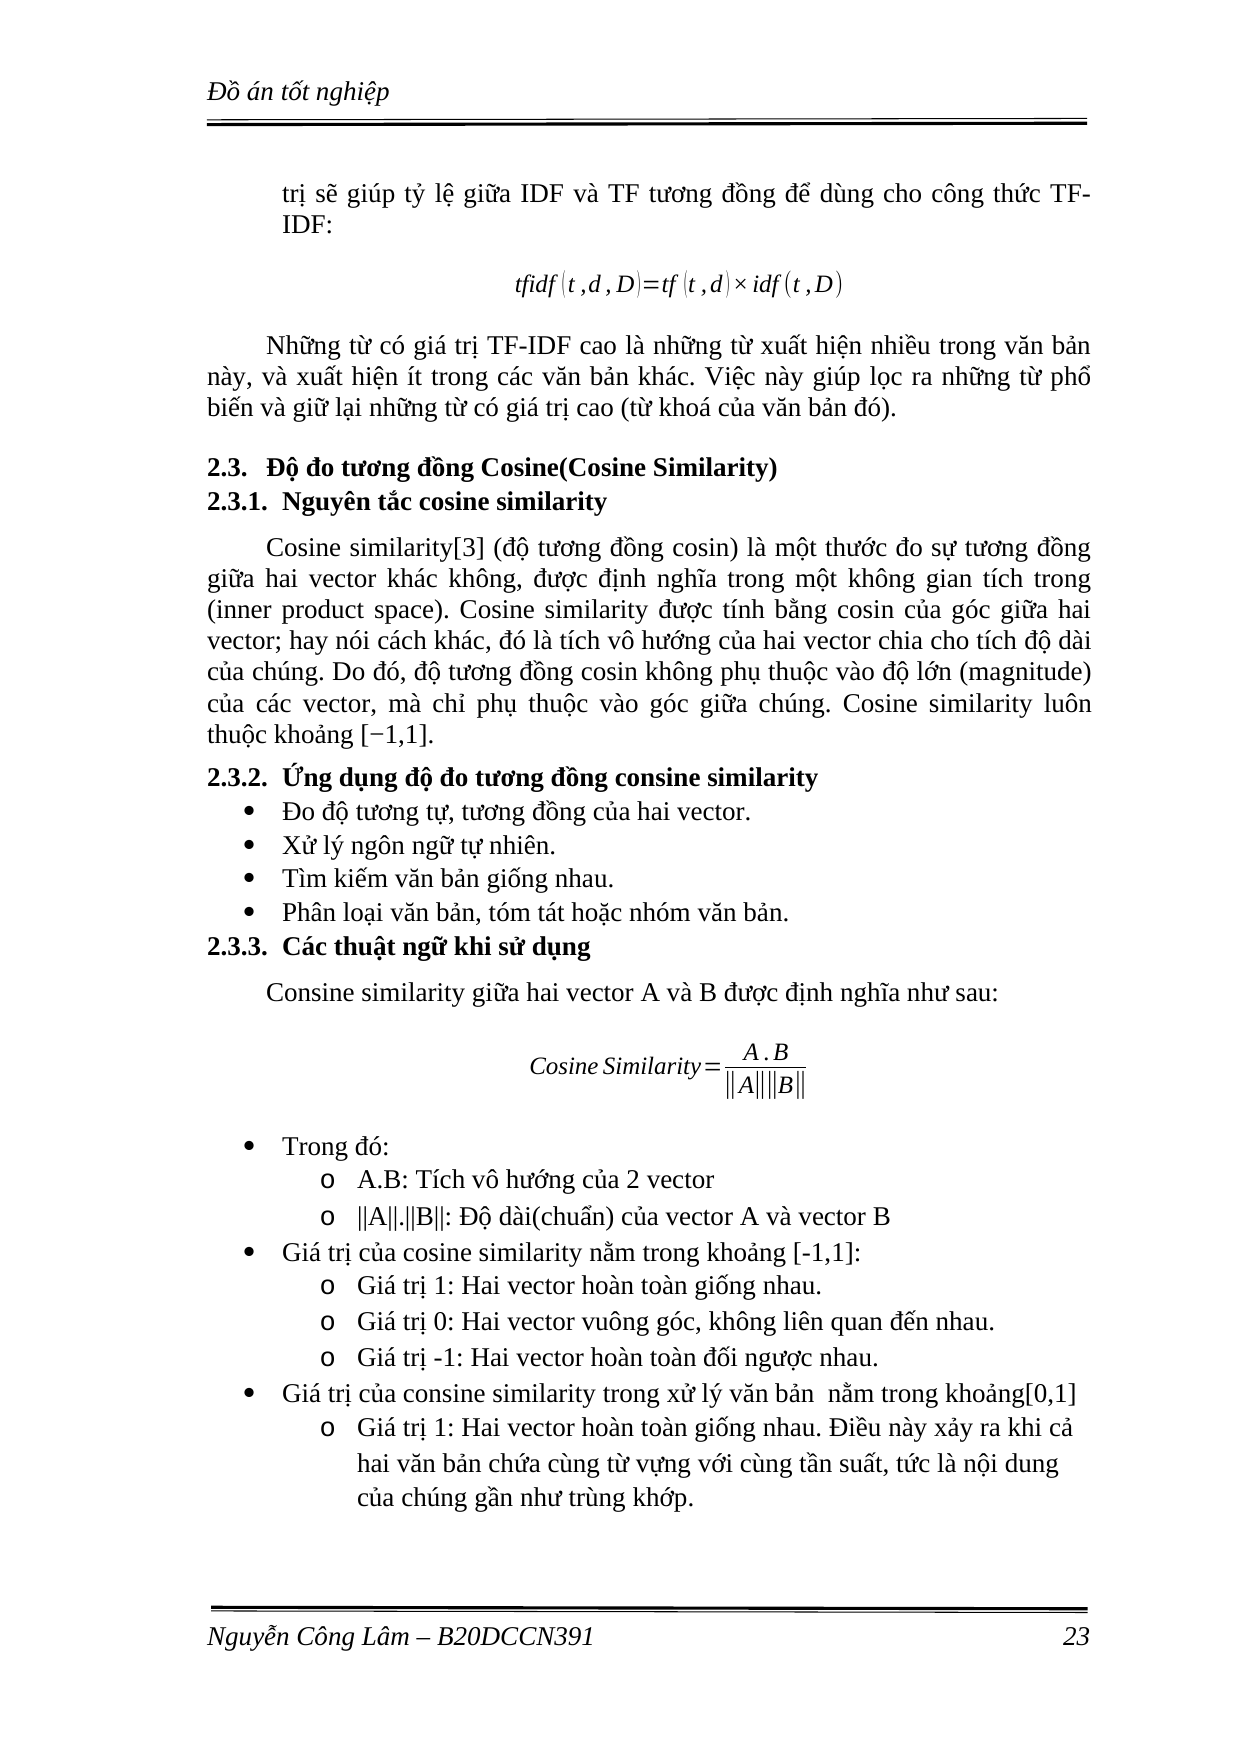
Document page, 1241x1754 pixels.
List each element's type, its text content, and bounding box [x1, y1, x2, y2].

list Nguyên tắc cosine similarity [207, 485, 1092, 516]
list Giá trị của consine similarity trong xử lý văn bản nằm trong khoảng[0,1] [244, 1377, 1092, 1409]
list Trong đó: [244, 1130, 1092, 1161]
list ||A||.||B||: Độ dài(chuẩn) của vector A và vector B [319, 1199, 1092, 1233]
list Tìm kiếm văn bản giống nhau. [244, 862, 1092, 894]
text Những từ có giá trị TF-IDF cao là những từ xuất hiện nhiều trong văn bản này, và xuất hiện ít trong các văn bản khác. Việc này giúp lọc ra những từ phổ biến và giữ lại những từ có giá trị cao (từ khoá của văn bản đó). [207, 329, 1092, 422]
text Consine similarity giữa hai vector A và B được định nghĩa như sau: [266, 976, 1092, 1007]
list Giá trị 0: Hai vector vuông góc, không liên quan đến nhau. [319, 1305, 1092, 1339]
list Độ đo tương đồng Cosine(Cosine Similarity) [207, 451, 1092, 482]
list Ứng dụng độ đo tương đồng consine similarity [207, 761, 1092, 793]
list Đo độ tương tự, tương đồng của hai vector. [244, 795, 1092, 826]
list Giá trị 1: Hai vector hoàn toàn giống nhau. Điều này xảy ra khi cả hai văn bản chứa cùng từ vựng với cùng tần suất, tức là nội dung của chúng gần như trùng khớp. [319, 1411, 1092, 1512]
list A.B: Tích vô hướng của 2 vector [319, 1163, 1092, 1197]
list Các thuật ngữ khi sử dụng [207, 930, 1092, 961]
list Giá trị của cosine similarity nằm trong khoảng [-1,1]: [244, 1236, 1092, 1267]
list Giá trị -1: Hai vector hoàn toàn đối ngược nhau. [319, 1341, 1092, 1375]
list Xử lý ngôn ngữ tự nhiên. [244, 829, 1092, 860]
text Cosine similarity[3] (độ tương đồng cosin) là một thước đo sự tương đồng giữa hai vector khác không, được định nghĩa trong một không gian tích trong (inner product space). Cosine similarity được tính bằng cosin của góc giữa hai vector; hay nói cách khác, đó là tích vô hướng của hai vector chia cho tích độ dài của chúng. Do đó, độ tương đồng cosin không phụ thuộc vào độ lớn (magnitude) của các vector, mà chỉ phụ thuộc vào góc giữa chúng. Cosine similarity luôn thuộc khoảng [−1,1]. [207, 531, 1092, 749]
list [244, 177, 1092, 239]
list Giá trị 1: Hai vector hoàn toàn giống nhau. [319, 1269, 1092, 1303]
list Phân loại văn bản, tóm tát hoặc nhóm văn bản. [244, 896, 1092, 927]
